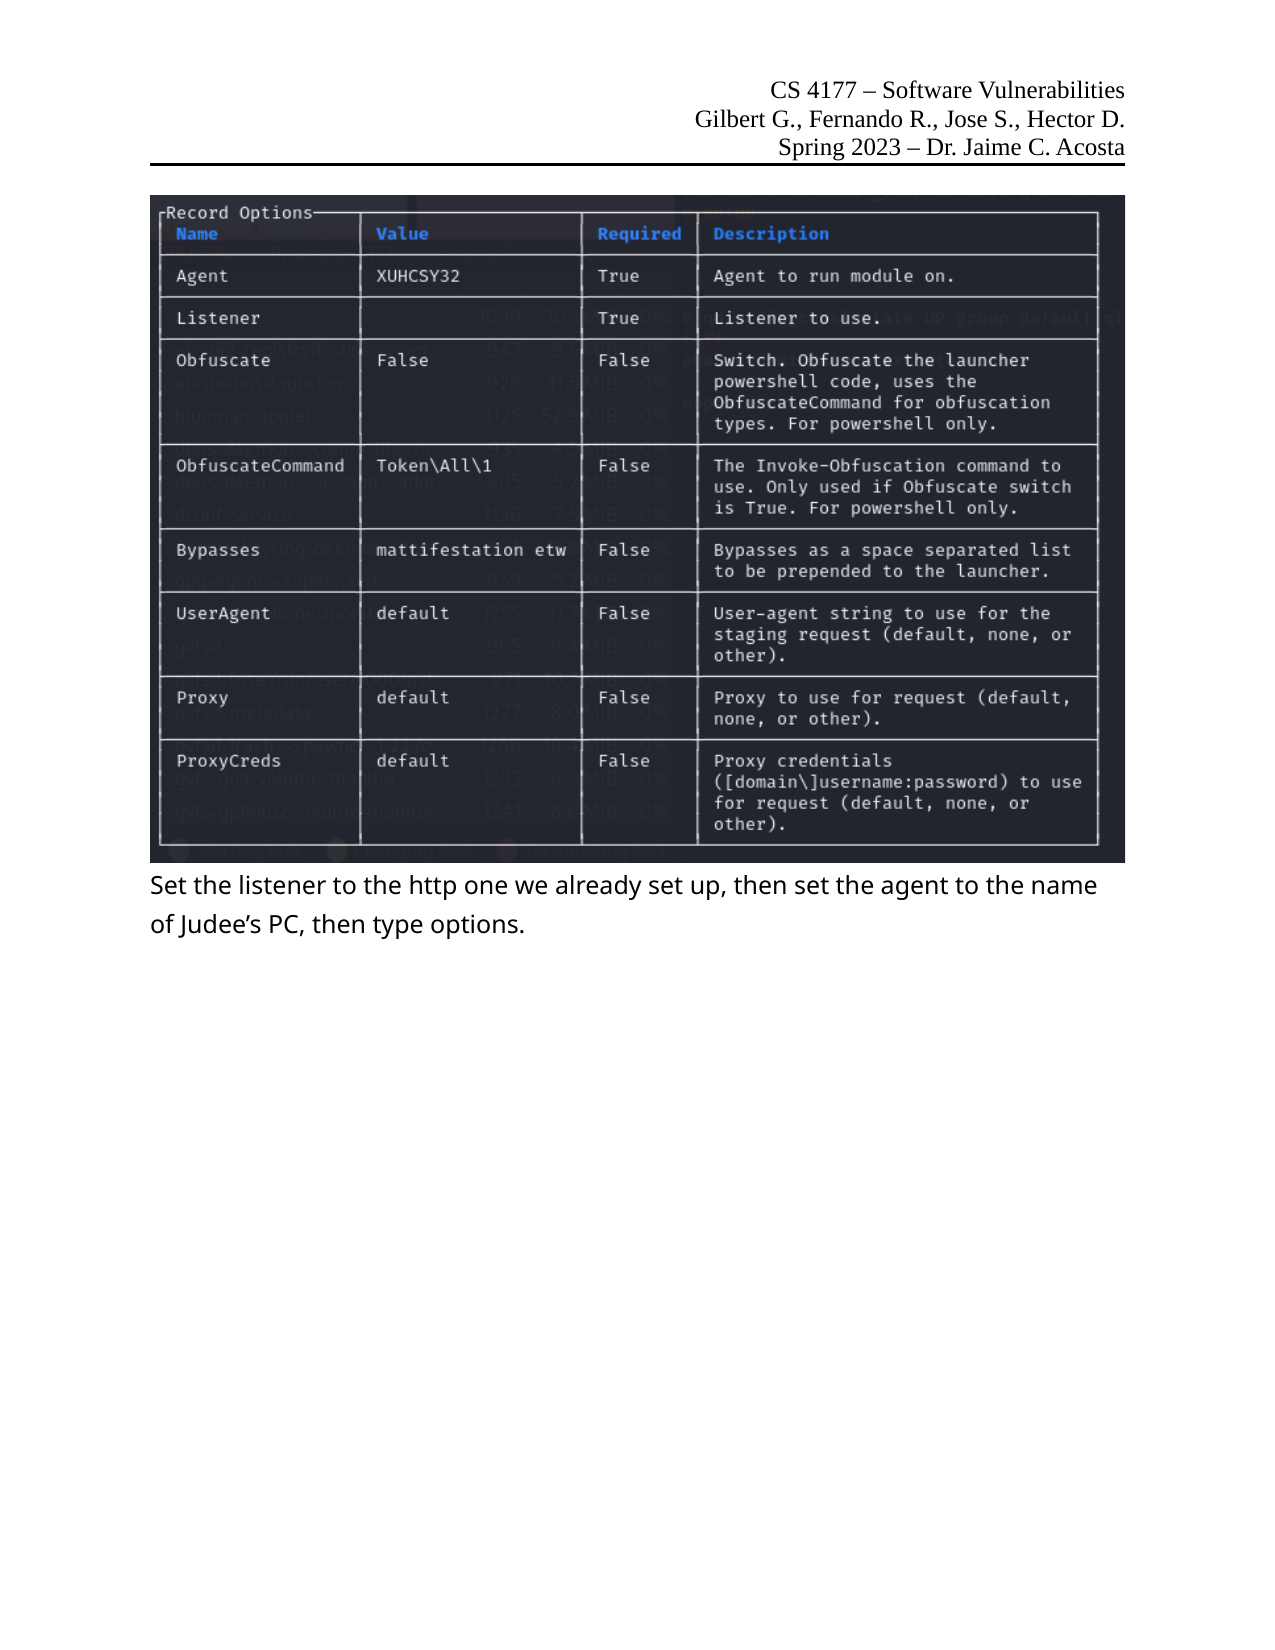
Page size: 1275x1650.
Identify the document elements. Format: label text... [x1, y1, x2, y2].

picture [150, 195, 1125, 863]
text Set the listener to the http one we already set up, then set the agent to the name of Judee’s PC, then type options. [150, 863, 1125, 941]
